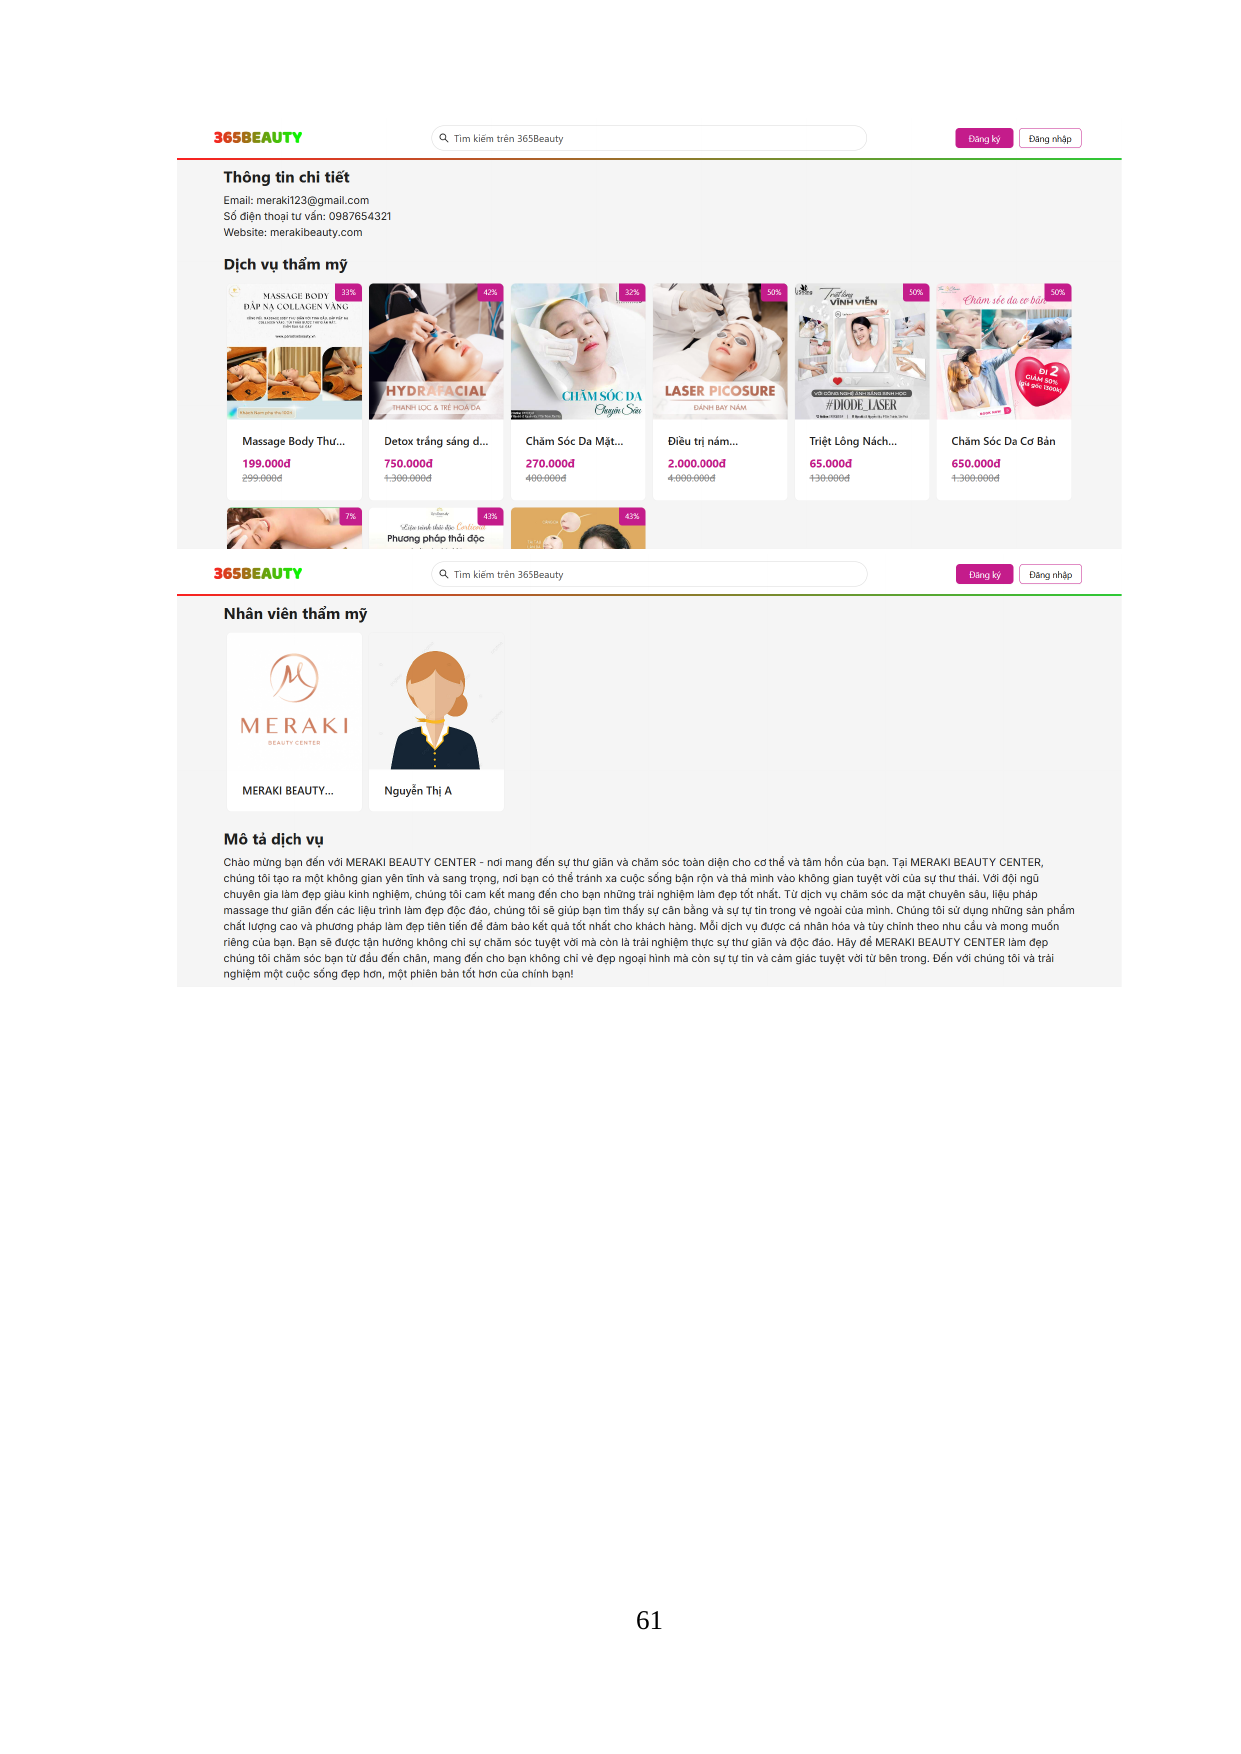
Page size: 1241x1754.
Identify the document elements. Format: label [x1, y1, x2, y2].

picture [177, 118, 1122, 549]
picture [177, 554, 1122, 987]
